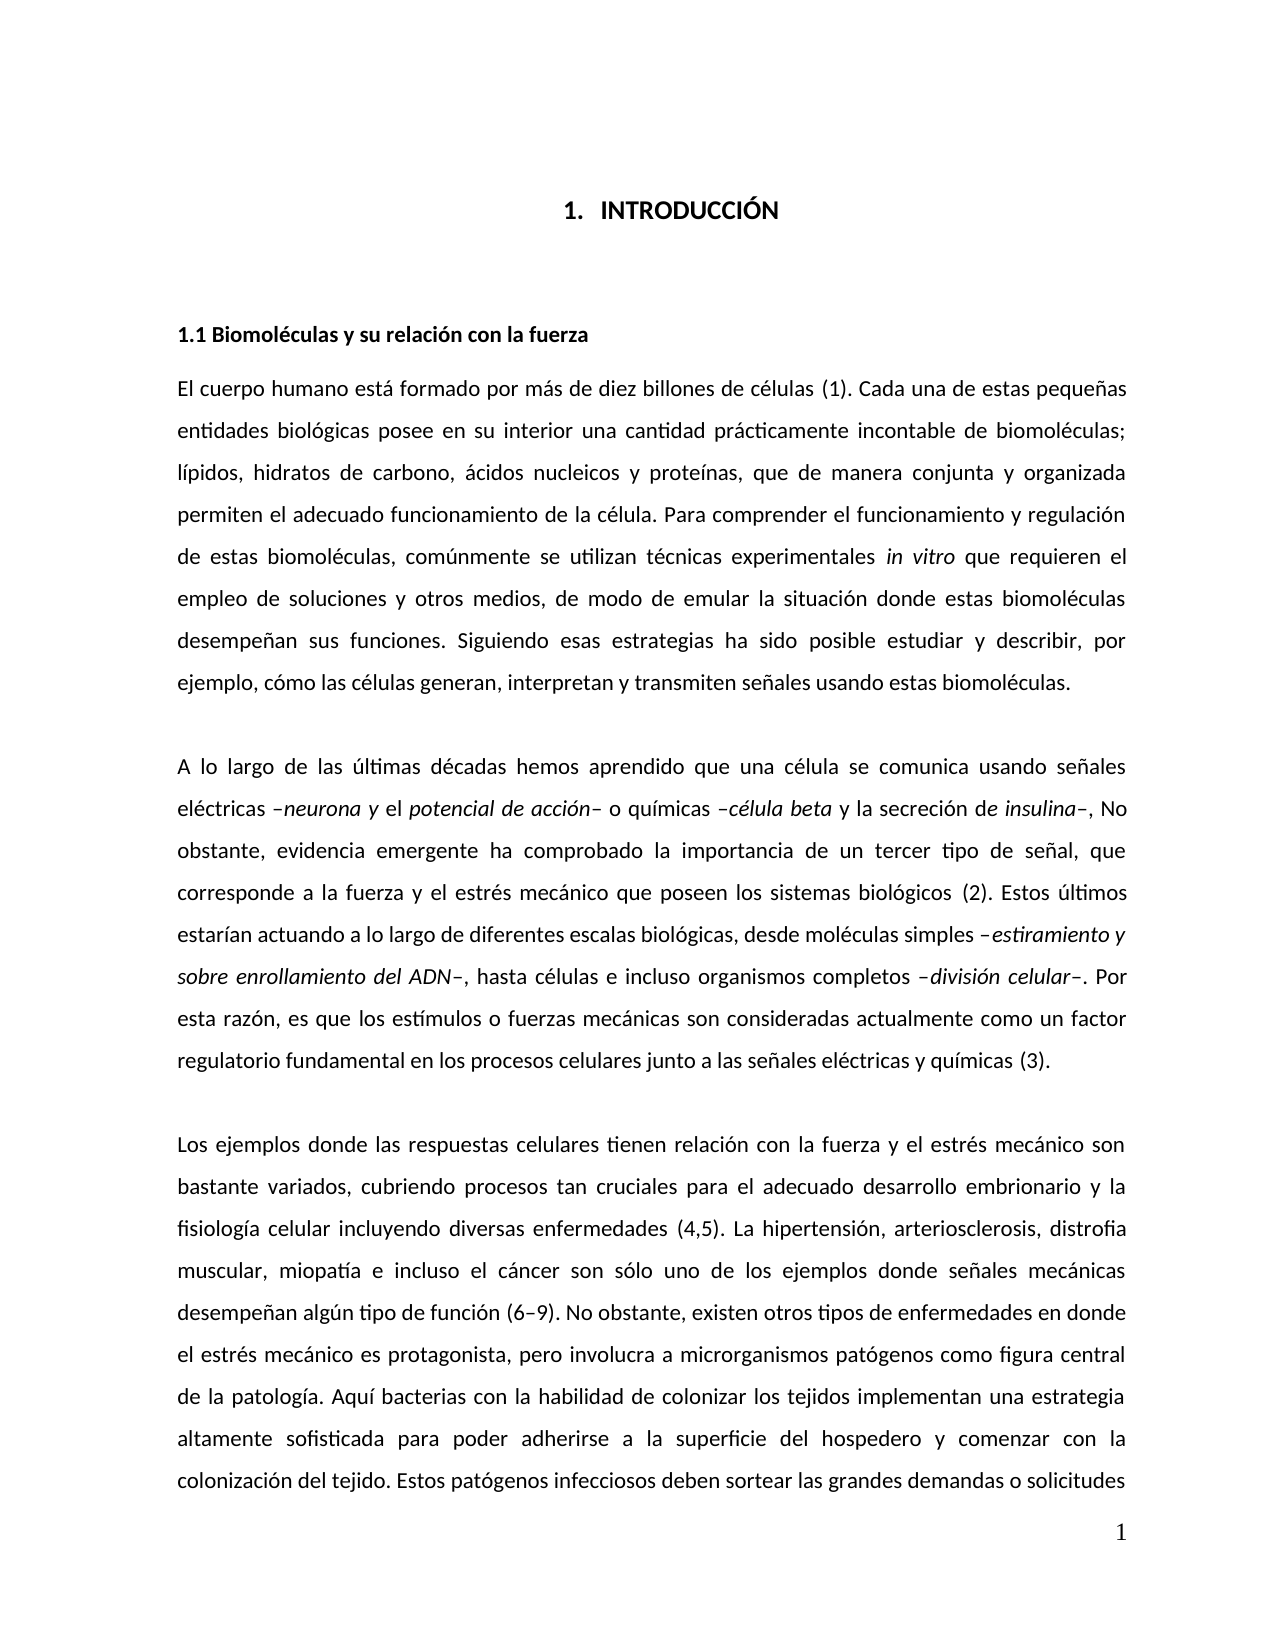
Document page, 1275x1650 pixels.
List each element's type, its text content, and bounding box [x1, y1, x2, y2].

subtitle 1.1 Biomoléculas y su relación con la fuerza [177, 320, 1127, 348]
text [177, 1130, 1127, 1494]
subtitle INTRODUCCIÓN [214, 193, 1127, 226]
text El cuerpo humano está formado por más de diez billones de células (1). Cada una de estas pequeñas entidades biológicas posee en su interior una cantidad prácticamente incontable de biomoléculas; lípidos, hidratos de carbono, ácidos nucleicos y proteínas, que de manera conjunta y organizada permiten el adecuado funcionamiento de la célula. Para comprender el funcionamiento y regulación de estas biomoléculas, comúnmente se utilizan técnicas experimentales in vitro que requieren el empleo de soluciones y otros medios, de modo de emular la situación donde estas biomoléculas desempeñan sus funciones. Siguiendo esas estrategias ha sido posible estudiar y describir, por ejemplo, cómo las células generan, interpretan y transmiten señales usando estas biomoléculas. [177, 374, 1127, 696]
text A lo largo de las últimas décadas hemos aprendido que una célula se comunica usando señales eléctricas –neurona y el potencial de acción– o químicas –célula beta y la secreción de insulina–, No obstante, evidencia emergente ha comprobado la importancia de un tercer tipo de señal, que corresponde a la fuerza y el estrés mecánico que poseen los sistemas biológicos (2). Estos últimos estarían actuando a lo largo de diferentes escalas biológicas, desde moléculas simples –estiramiento y sobre enrollamiento del ADN–, hasta células e incluso organismos completos –división celular–. Por esta razón, es que los estímulos o fuerzas mecánicas son consideradas actualmente como un factor regulatorio fundamental en los procesos celulares junto a las señales eléctricas y químicas (3). [177, 752, 1127, 1074]
